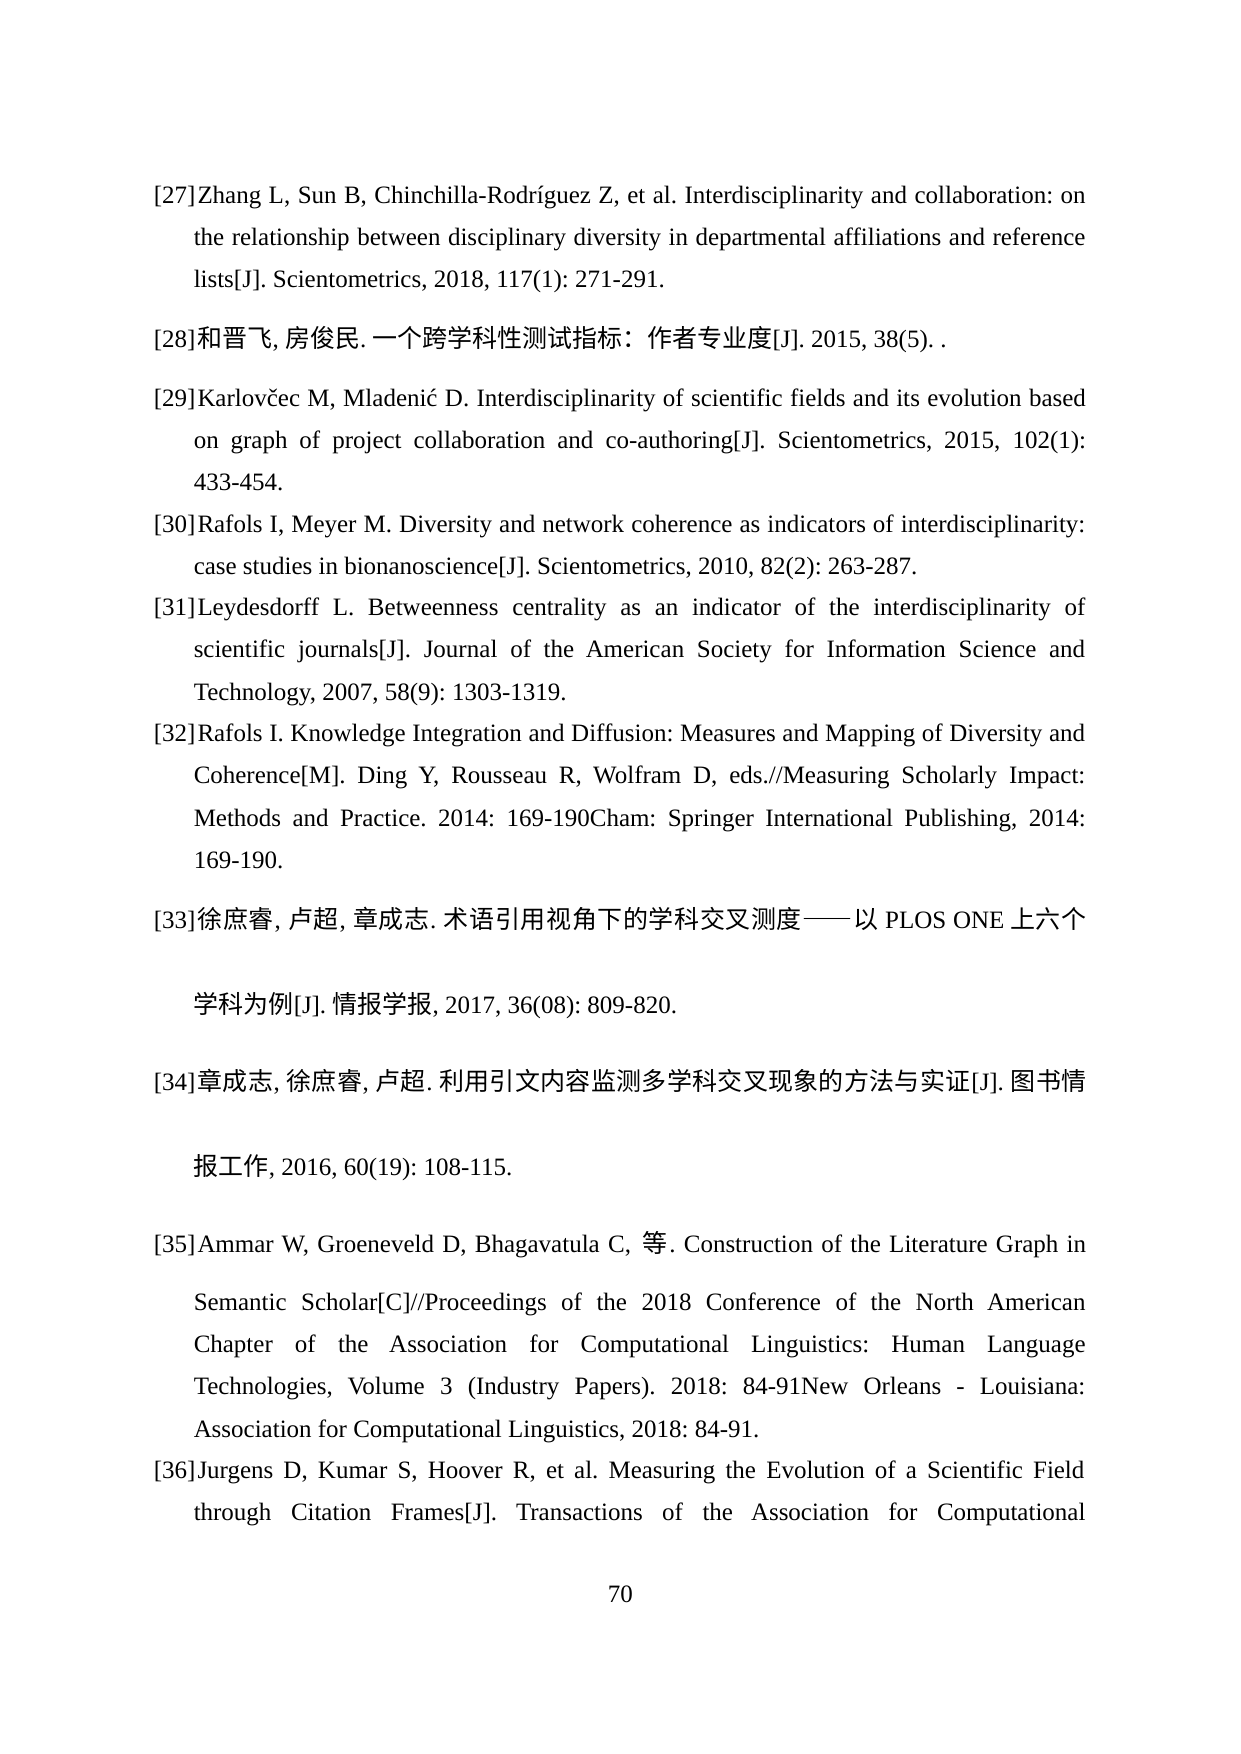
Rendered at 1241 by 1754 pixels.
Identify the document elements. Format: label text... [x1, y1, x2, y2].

text [30] Rafols I, Meyer M. Diversity and network coherence as indicators of interdisciplinarity: case studies in bionanoscience[J]. Scientometrics, 2010, 82(2): 263-287. [153, 506, 1087, 582]
text [32] Rafols I. Knowledge Integration and Diffusion: Measures and Mapping of Diversity and Coherence[M]. Ding Y, Rousseau R, Wolfram D, eds.//Measuring Scholarly Impact: Methods and Practice. 2014: 169-190Cham: Springer International Publishing, 2014: 169-190. [153, 716, 1087, 877]
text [153, 1452, 1087, 1529]
text [34] 章成志, 徐庶睿, 卢超. 利用引文内容监测多学科交叉现象的方法与实证[J]. 图书情报工作, 2016, 60(19): 108-115. [153, 1046, 1087, 1198]
text [27] Zhang L, Sun B, Chinchilla-Rodríguez Z, et al. Interdisciplinarity and collaboration: on the relationship between disciplinary diversity in departmental affiliations and reference lists[J]. Scientometrics, 2018, 117(1): 271-291. [153, 177, 1087, 296]
text [33] 徐庶睿, 卢超, 章成志. 术语引用视角下的学科交叉测度——以PLOS ONE上六个学科为例[J]. 情报学报, 2017, 36(08): 809-820. [153, 884, 1087, 1037]
text [31] Leydesdorff L. Betweenness centrality as an indicator of the interdisciplinarity of scientific journals[J]. Journal of the American Society for Information Science and Technology, 2007, 58(9): 1303-1319. [153, 589, 1087, 708]
text [29] Karlovčec M, Mladenić D. Interdisciplinarity of scientific fields and its evolution based on graph of project collaboration and co-authoring[J]. Scientometrics, 2015, 102(1): 433-454. [153, 380, 1087, 499]
text [35] Ammar W, Groeneveld D, Bhagavatula C, 等. Construction of the Literature Graph in Semantic Scholar[C]//Proceedings of the 2018 Conference of the North American Chapter of the Association for Computational Linguistics: Human Language Technologies, Volume 3 (Industry Papers). 2018: 84-91New Orleans - Louisiana: Association for Computational Linguistics, 2018: 84-91. [153, 1208, 1087, 1445]
text [28] 和晋飞, 房俊民. 一个跨学科性测试指标：作者专业度[J]. 2015, 38(5). . [153, 303, 1087, 371]
